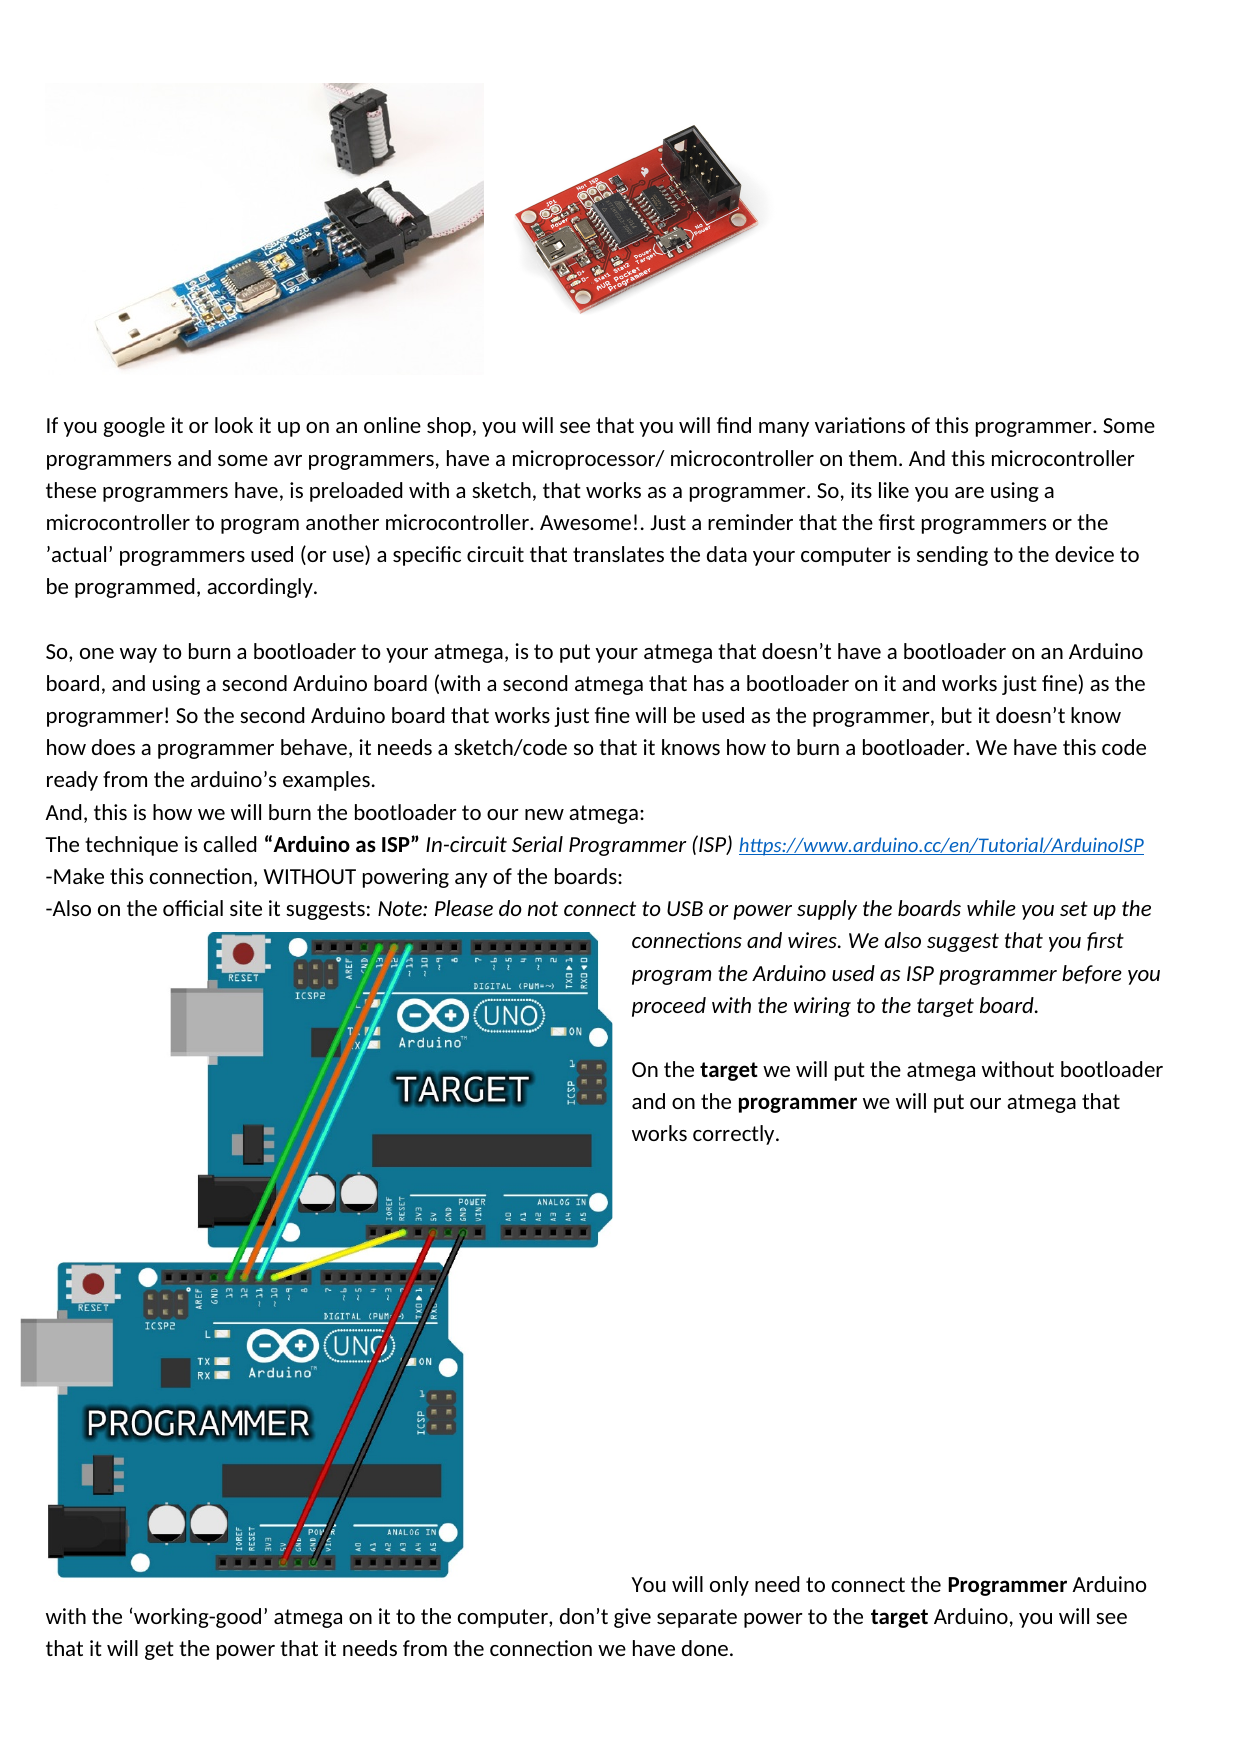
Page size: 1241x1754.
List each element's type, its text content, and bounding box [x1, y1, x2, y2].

list The technique is called “Arduino as ISP” In-circuit Serial Programmer (ISP) https://www.arduino.cc/en/Tutorial/ArduinoISP [45, 830, 1165, 858]
list And, this is how we will burn the bootloader to our new atmega: [45, 798, 1165, 826]
list On the target we will put the atmega without bootloader and on the programmer we will put our atmega that works correctly. [613, 1055, 1165, 1148]
list If you google it or look it up on an online shop, you will see that you will find many variations of this programmer. Some programmers and some avr programmers, have a microprocessor/ microcontroller on them. And this microcontroller these programmers have, is preloaded with a sketch, that works as a programmer. So, its like you are using a microcontroller to program another microcontroller. Awesome!. Just a reminder that the first programmers or the ’actual’ programmers used (or use) a specific circuit that translates the data your computer is sending to the device to be programmed, accordingly. [45, 411, 1165, 600]
list -Also on the official site it suggests: Note: Please do not connect to USB or power supply the boards while you set up the connections and wires. We also suggest that you first program the Arduino used as ISP programmer before you proceed with the wiring to the target board. [45, 894, 1165, 1019]
list So, one way to burn a bootloader to your atmega, is to put your atmega that doesn’t have a bootloader on an Arduino board, and using a second Arduino board (with a second atmega that has a bootloader on it and works just fine) as the programmer! So the second Arduino board that works just fine will be used as the programmer, but it doesn’t know how does a programmer behave, it needs a sketch/code so that it knows how to burn a bootloader. We have this code ready from the arduino’s examples. [45, 637, 1165, 793]
picture [20, 932, 613, 1582]
picture [45, 74, 785, 375]
list You will only need to connect the Programmer Arduino with the ‘working-good’ atmega on it to the computer, don’t give separate power to the target Arduino, you will see that it will get the power that it needs from the connection we have done. [45, 1570, 1165, 1663]
list -Make this connection, WITHOUT powering any of the boards: [45, 862, 1165, 890]
